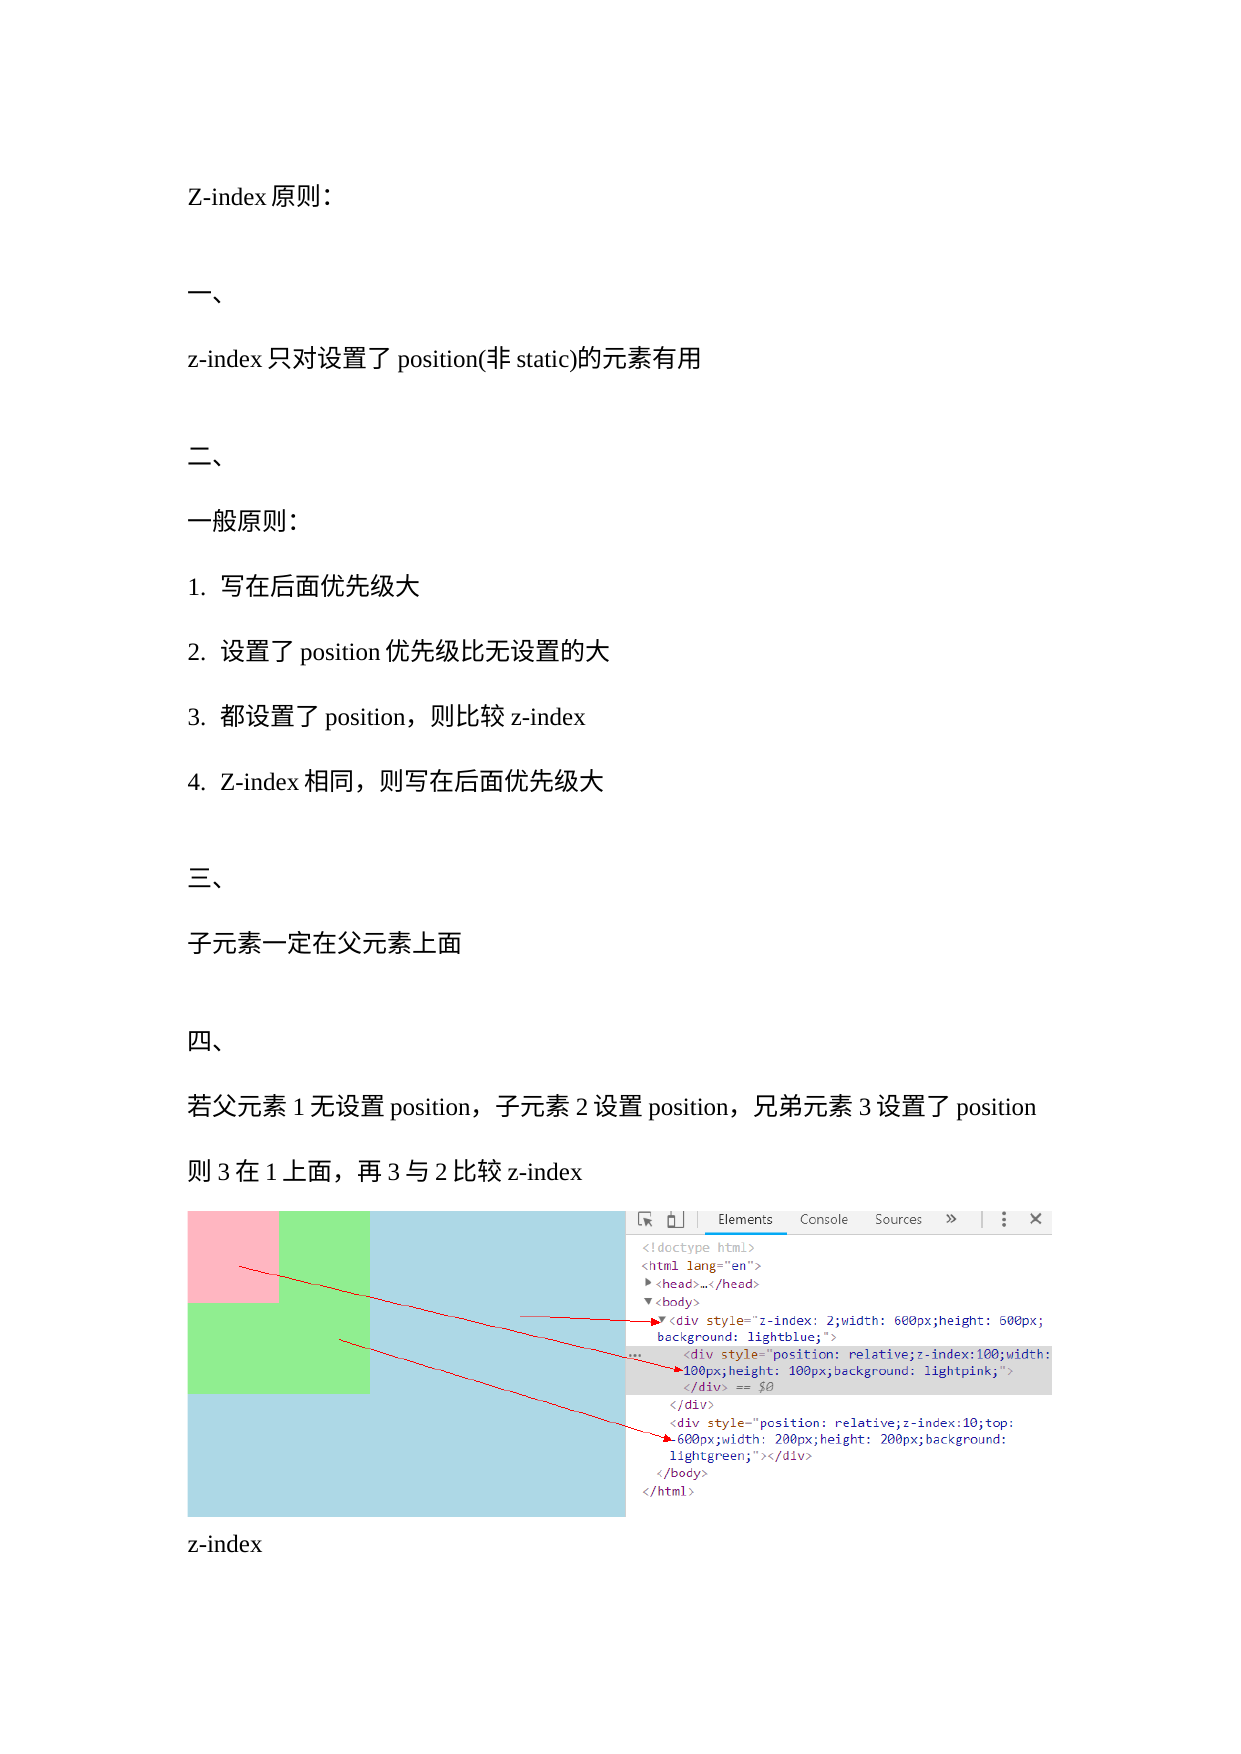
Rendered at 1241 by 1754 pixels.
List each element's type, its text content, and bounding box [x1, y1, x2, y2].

list 设置了position优先级比无设置的大 [187, 617, 1053, 682]
picture [187, 1211, 1052, 1517]
list index原则： [187, 162, 1053, 227]
list z-index只对设置了position(非static)的元素有用 [187, 324, 1053, 389]
list 都设置了position，则比较z-index [187, 682, 1053, 747]
list 子元素一定在父元素上面 [187, 909, 1053, 974]
list 四、 [187, 1007, 1053, 1072]
list 写在后面优先级大 [187, 552, 1053, 617]
list 则3在1上面，再3与2比较z-index [187, 1137, 1053, 1202]
list 一、 [187, 259, 1053, 324]
list z-index [187, 1527, 1053, 1559]
list Z-index相同，则写在后面优先级大 [187, 747, 1053, 812]
list 若父元素1无设置position，子元素2设置position，兄弟元素3设置了position [187, 1072, 1053, 1137]
list 二、 [187, 422, 1053, 487]
list 三、 [187, 844, 1053, 909]
list 一般原则： [187, 487, 1053, 552]
